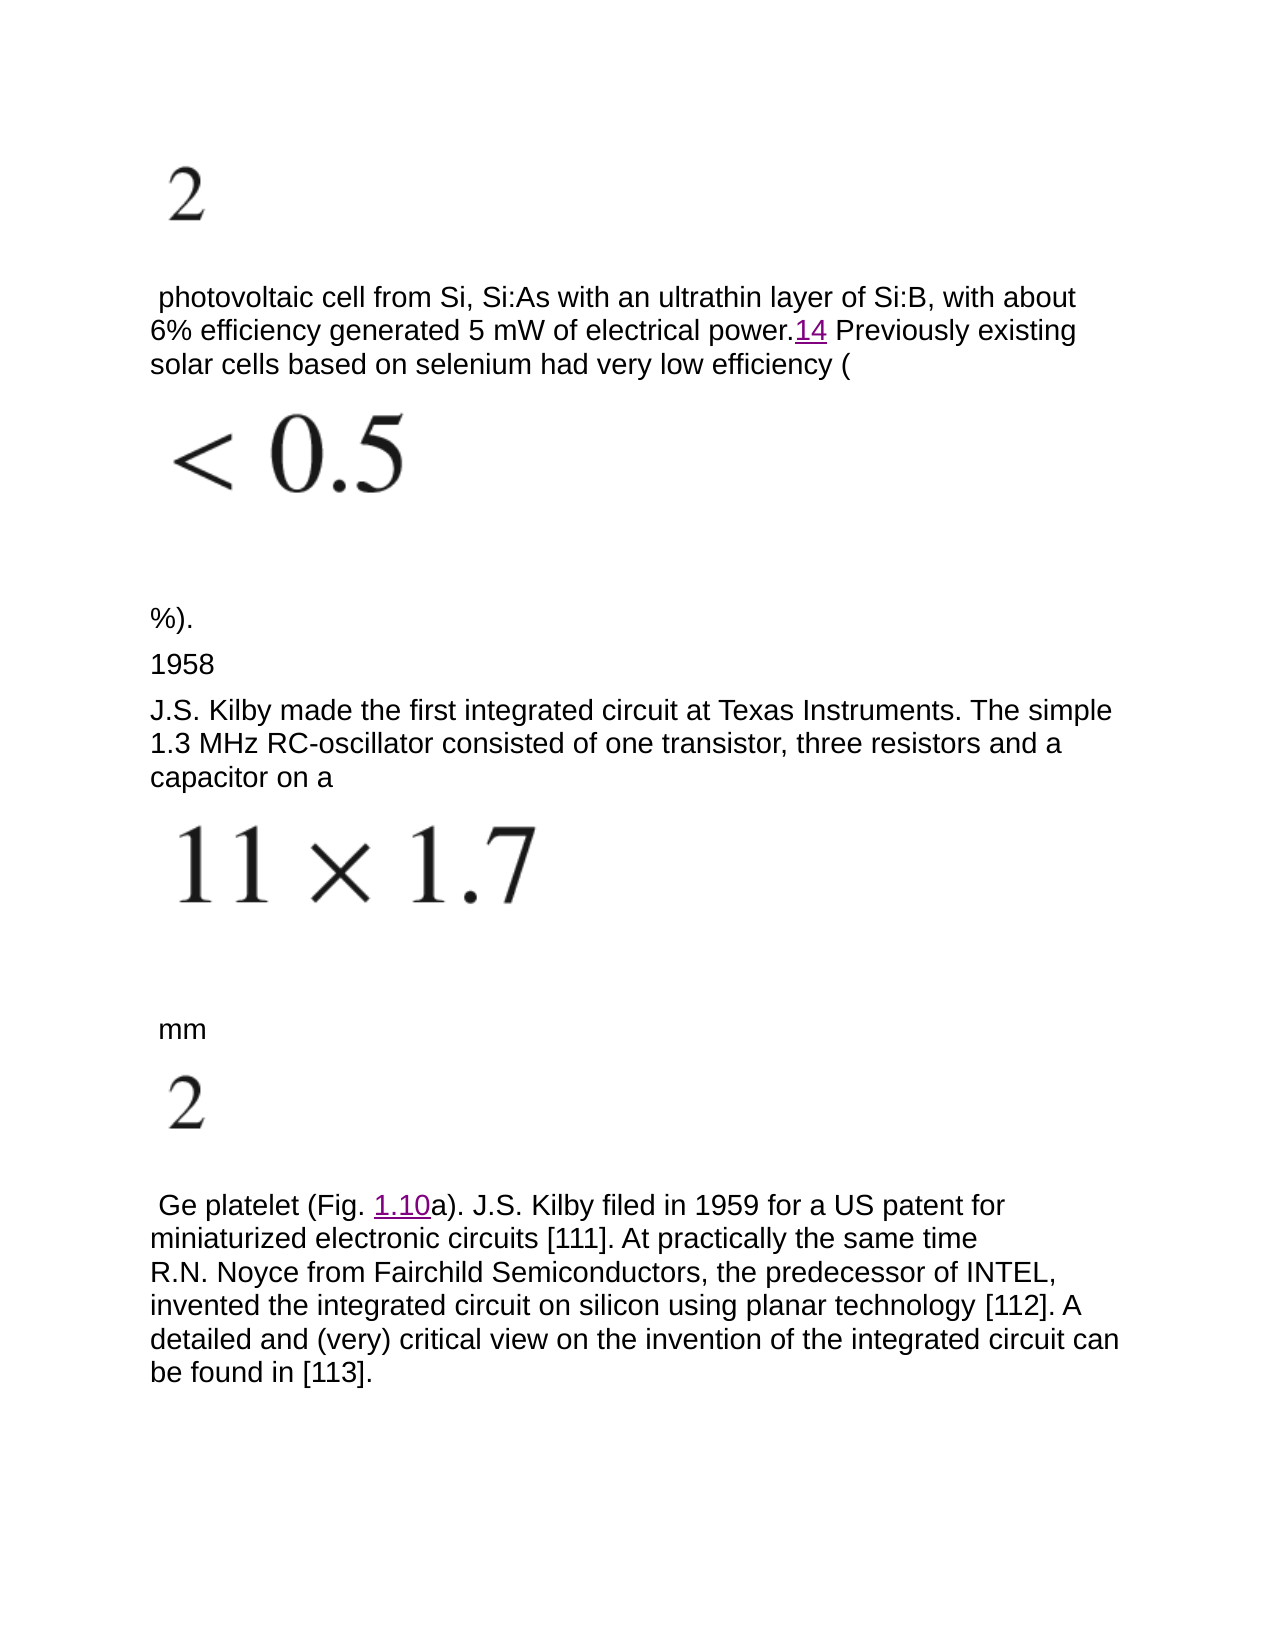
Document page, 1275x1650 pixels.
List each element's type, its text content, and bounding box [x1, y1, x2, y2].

text %). [150, 601, 1125, 634]
text Ge platelet (Fig. 1.10a). J.S. Kilby filed in 1959 for a US patent for miniaturized electronic circuits [111]. At practically the same time R.N. Noyce from Fairchild Semiconductors, the predecessor of INTEL, invented the integrated circuit on silicon using planar technology [112]. A detailed and (very) critical view on the invention of the integrated circuit can be found in [113]. [150, 1188, 1125, 1389]
picture [150, 392, 418, 589]
picture [150, 1058, 218, 1176]
picture [150, 805, 549, 1000]
picture [150, 150, 218, 268]
text 1958 [150, 647, 1125, 680]
text mm [150, 1012, 1125, 1046]
text J.S. Kilby made the first integrated circuit at Texas Instruments. The simple 1.3 MHz RC-oscillator consisted of one transistor, three resistors and a capacitor on a [150, 693, 1125, 793]
text photovoltaic cell from Si, Si:As with an ultrathin layer of Si:B, with about 6% efficiency generated 5 mW of electrical power.14 Previously existing solar cells based on selenium had very low efficiency ( [150, 280, 1125, 380]
